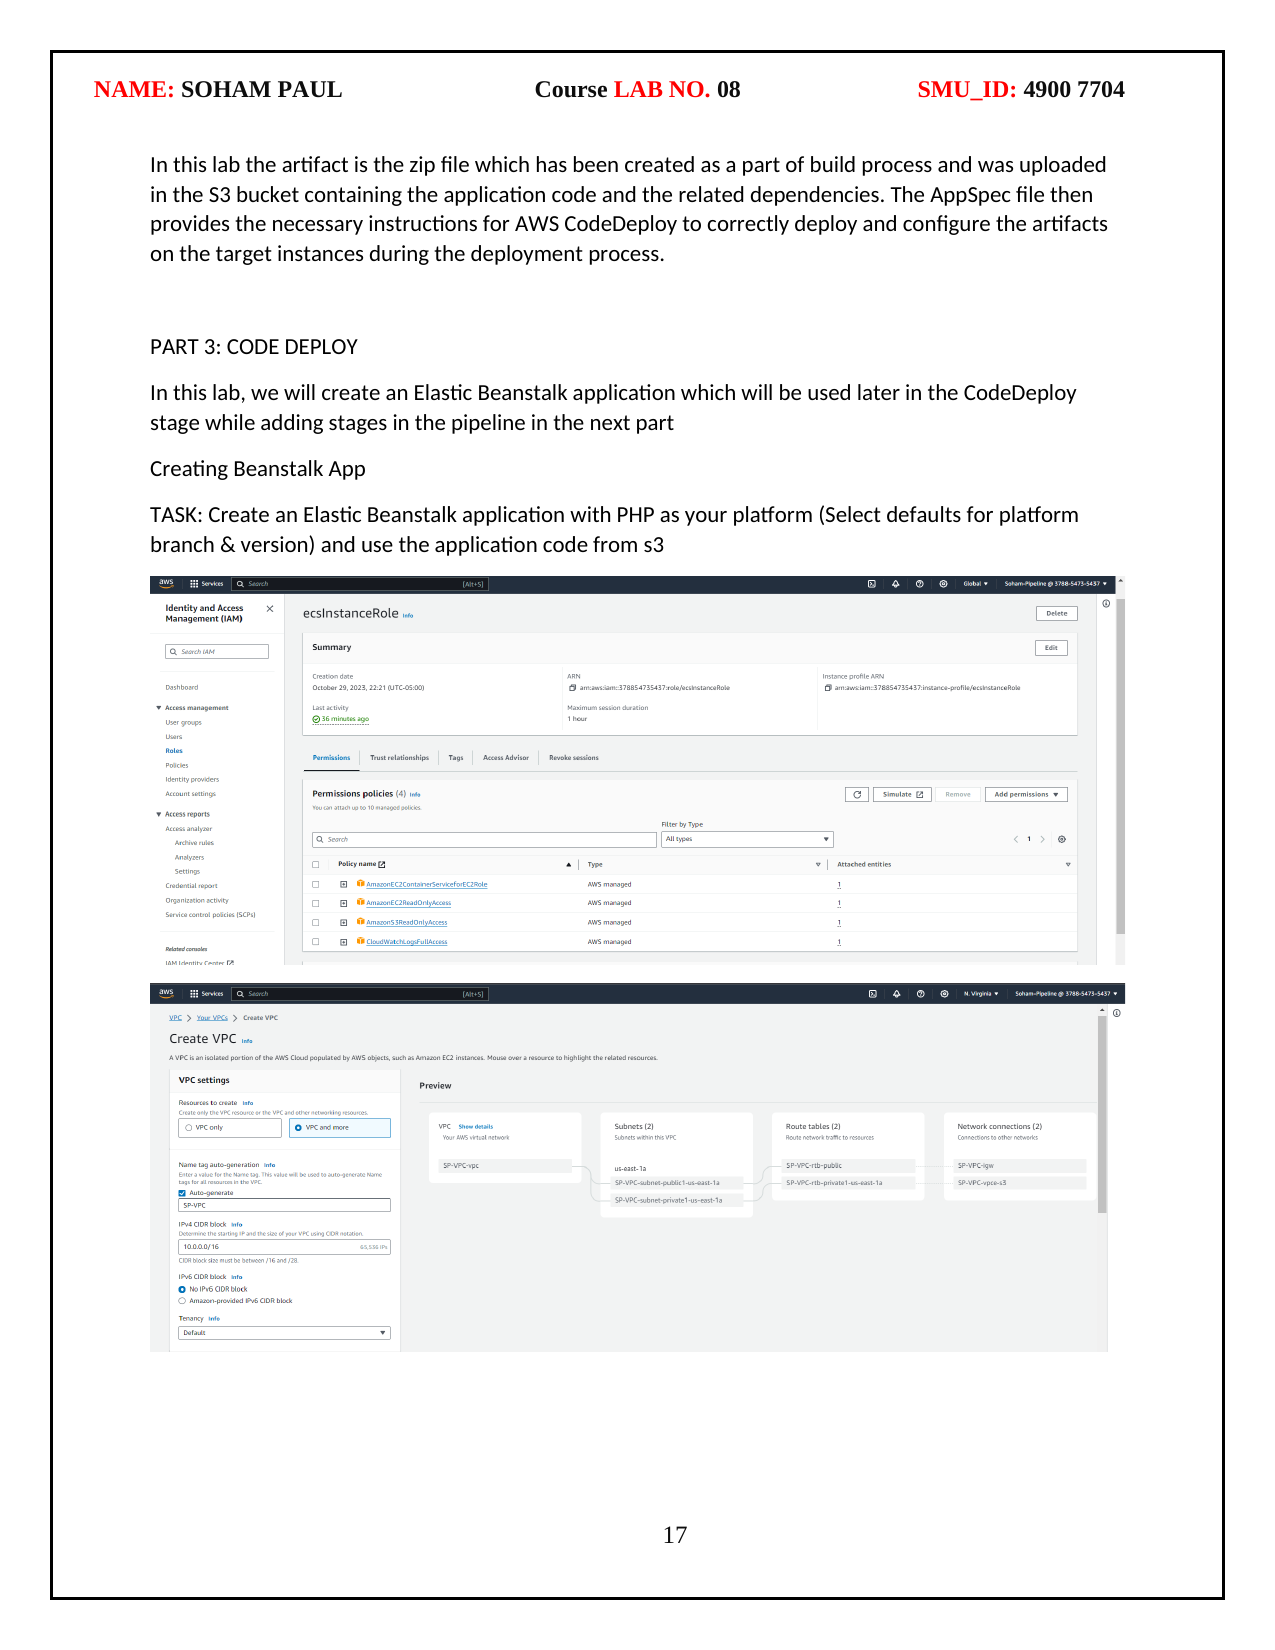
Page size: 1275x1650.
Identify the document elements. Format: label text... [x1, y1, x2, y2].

text PART 3: CODE DEPLOY [150, 332, 1125, 360]
text Creating Beanstalk App [150, 454, 1125, 482]
text TASK: Create an Elastic Beanstalk application with PHP as your platform (Select defaults for platform branch & version) and use the application code from s3 [150, 501, 1125, 558]
picture [150, 983, 1125, 1352]
picture [150, 576, 1125, 965]
text In this lab the artifact is the zip file which has been created as a part of build process and was uploaded in the S3 bucket containing the application code and the related dependencies. The AppSpec file then provides the necessary instructions for AWS CodeDeploy to correctly deploy and configure the artifacts on the target instances during the deployment process. [150, 150, 1125, 267]
text In this lab, we will create an Elastic Beanstalk application which will be used later in the CodeDeploy stage while adding stages in the pipeline in the next part [150, 378, 1125, 436]
